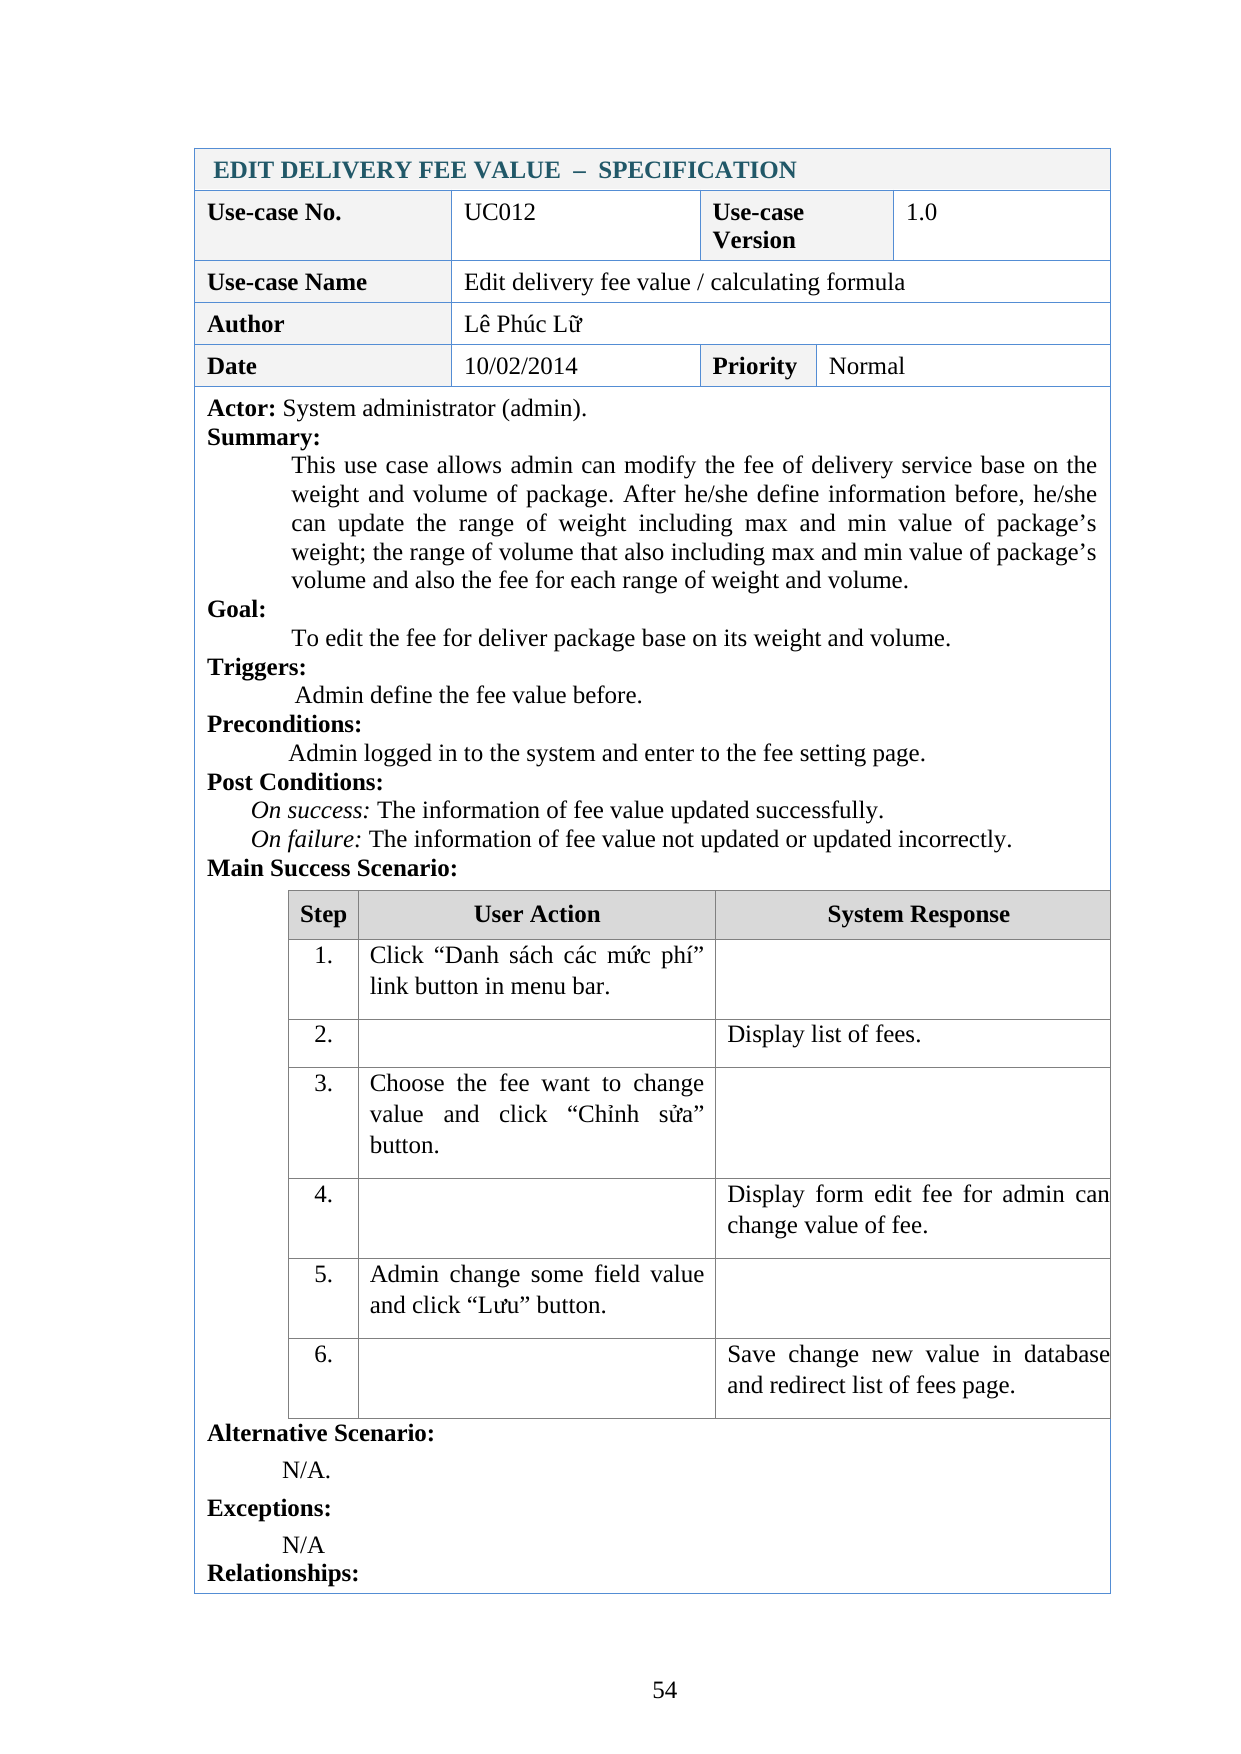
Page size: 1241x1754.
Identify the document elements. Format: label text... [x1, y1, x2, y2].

table_cell 1.0 [894, 191, 1110, 260]
table_cell UC012 [452, 191, 700, 260]
table_cell Use-case No. [195, 191, 451, 260]
table_cell Use-case Name [195, 261, 451, 302]
table_cell Use-case Version [701, 191, 893, 260]
table_cell Author [195, 303, 451, 344]
table_cell Priority [701, 345, 816, 386]
table_cell Lê Phúc Lữ [452, 303, 1110, 344]
table_cell 10/02/2014 [452, 345, 700, 386]
table_header EDIT DELIVERY FEE VALUE – SPECIFICATION [195, 149, 1110, 189]
table_cell Edit delivery fee value / calculating formula [452, 261, 1110, 302]
table_cell Date [195, 345, 451, 386]
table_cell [195, 387, 1110, 1593]
table_cell Normal [817, 345, 1110, 386]
